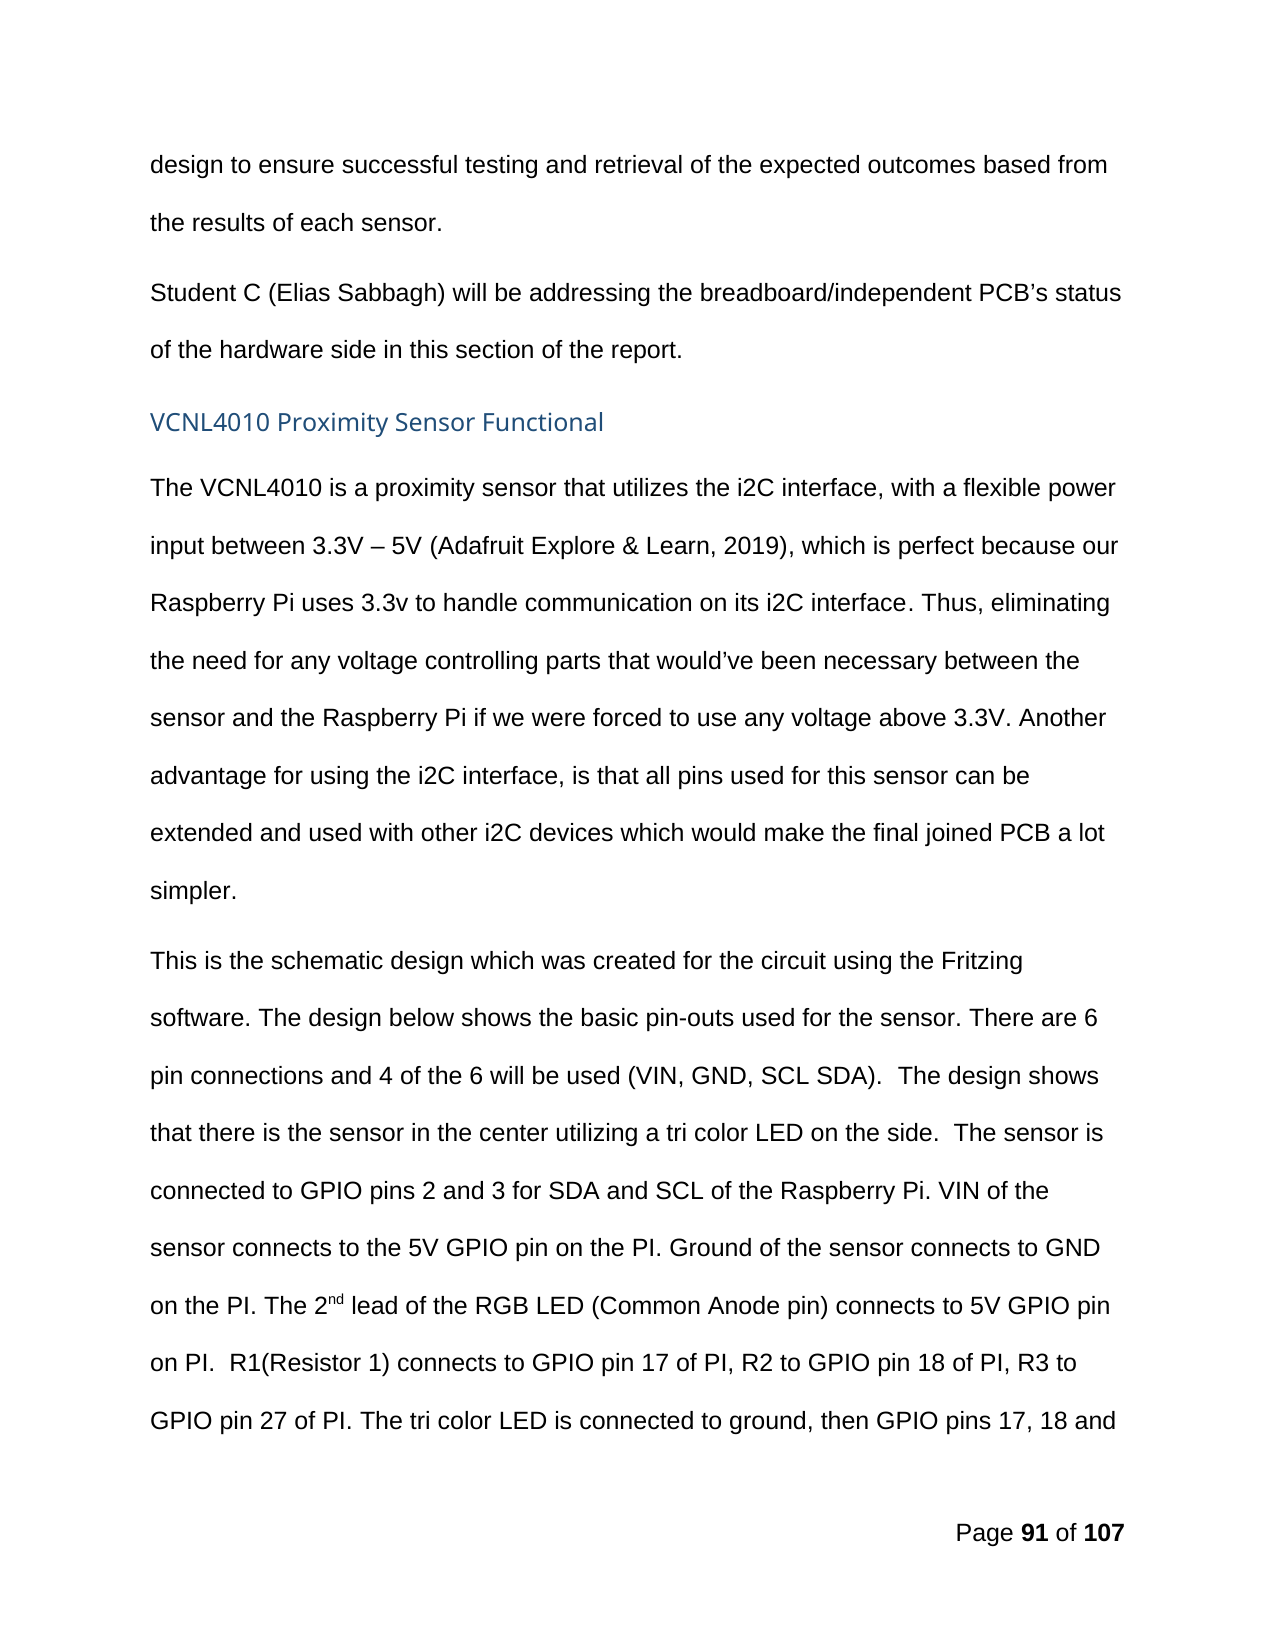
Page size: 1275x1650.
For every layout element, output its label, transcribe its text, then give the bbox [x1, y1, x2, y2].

text The VCNL4010 is a proximity sensor that utilizes the i2C interface, with a flexible power input between 3.3V – 5V , which is perfect because our Raspberry Pi uses 3.3v to handle communication on its i2C interface. Thus, eliminating the need for any voltage controlling parts that would’ve been necessary between the sensor and the Raspberry Pi if we were forced to use any voltage above 3.3V. Another advantage for using the i2C interface, is that all pins used for this sensor can be extended and used with other i2C devices which would make the final joined PCB a lot simpler. [150, 473, 1125, 904]
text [150, 946, 1125, 1434]
text Student C (Elias Sabbagh) will be addressing the breadboard/independent PCB’s status of the hardware side in this section of the report. [150, 277, 1125, 364]
subtitle VCNL4010 Proximity Sensor Functional [150, 405, 1125, 439]
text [150, 150, 1125, 236]
